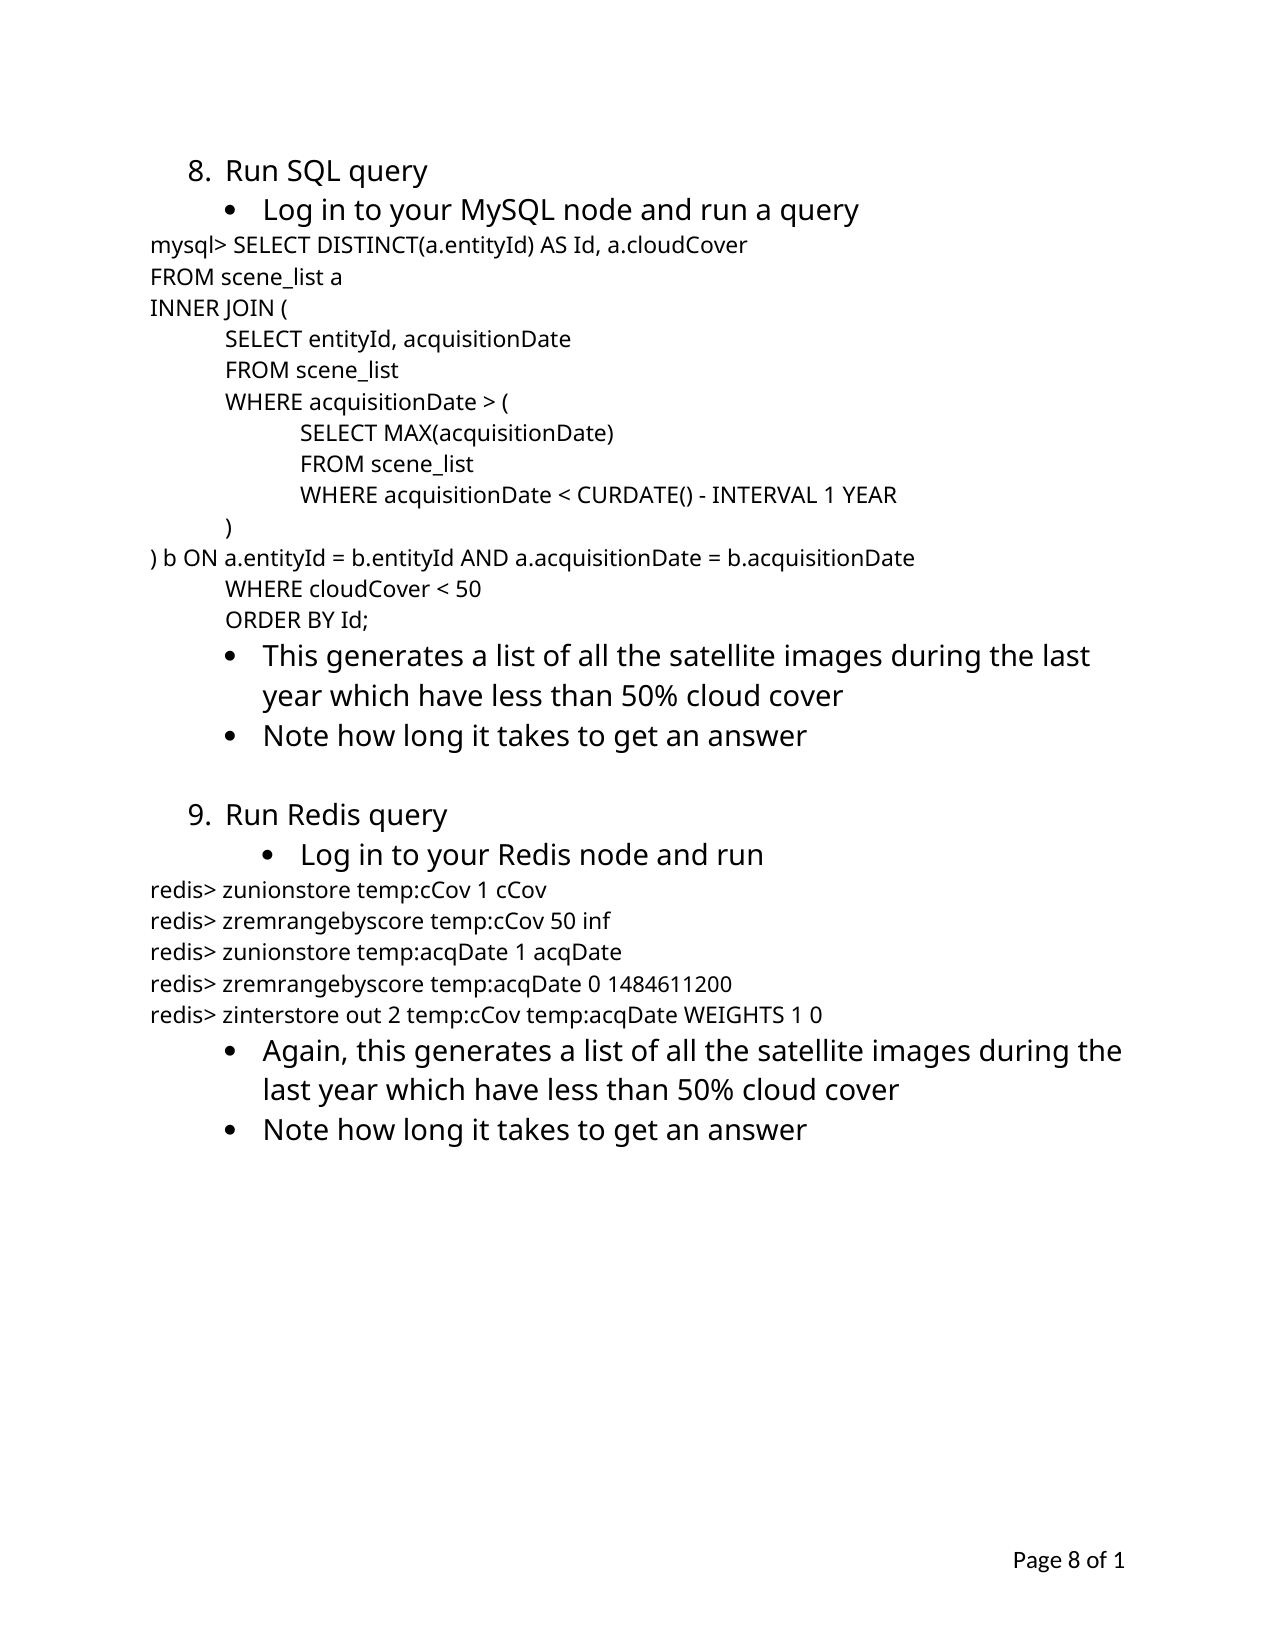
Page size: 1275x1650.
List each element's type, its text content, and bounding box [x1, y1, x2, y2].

text redis> zunionstore temp:acqDate 1 acqDate [150, 936, 1125, 967]
text redis> zremrangebyscore temp:acqDate 0 1484611200 [150, 967, 1125, 999]
text ) [150, 511, 1125, 542]
text FROM scene_list a [150, 261, 1125, 292]
text WHERE cloudCover < 50 [225, 573, 1125, 604]
list Again, this generates a list of all the satellite images during the last year which have less than 50% cloud cover [225, 1030, 1125, 1109]
list Log in to your Redis node and run [262, 834, 1125, 874]
text redis> zinterstore out 2 temp:cCov temp:acqDate WEIGHTS 1 0 [150, 999, 1125, 1030]
text SELECT MAX(acquisitionDate) [225, 417, 1125, 448]
list Note how long it takes to get an answer [225, 1109, 1125, 1149]
text FROM scene_list [225, 448, 1125, 479]
list Run Redis query [187, 794, 1125, 834]
list Run SQL query [187, 150, 1125, 190]
text FROM scene_list [150, 354, 1125, 386]
text redis> zremrangebyscore temp:cCov 50 inf [150, 905, 1125, 936]
list Log in to your MySQL node and run a query [225, 190, 1125, 229]
text redis> zunionstore temp:cCov 1 cCov [150, 874, 1125, 905]
text INNER JOIN ( [150, 292, 1125, 323]
list This generates a list of all the satellite images during the last year which have less than 50% cloud cover [225, 636, 1125, 715]
text SELECT entityId, acquisitionDate [150, 323, 1125, 354]
text ) b ON a.entityId = b.entityId AND a.acquisitionDate = b.acquisitionDate [150, 542, 1125, 573]
text mysql> SELECT DISTINCT(a.entityId) AS Id, a.cloudCover [150, 229, 1125, 261]
text WHERE acquisitionDate > ( [150, 386, 1125, 417]
text WHERE acquisitionDate < CURDATE() - INTERVAL 1 YEAR [225, 479, 1125, 511]
list Note how long it takes to get an answer [225, 715, 1125, 755]
text ORDER BY Id; [225, 604, 1125, 636]
